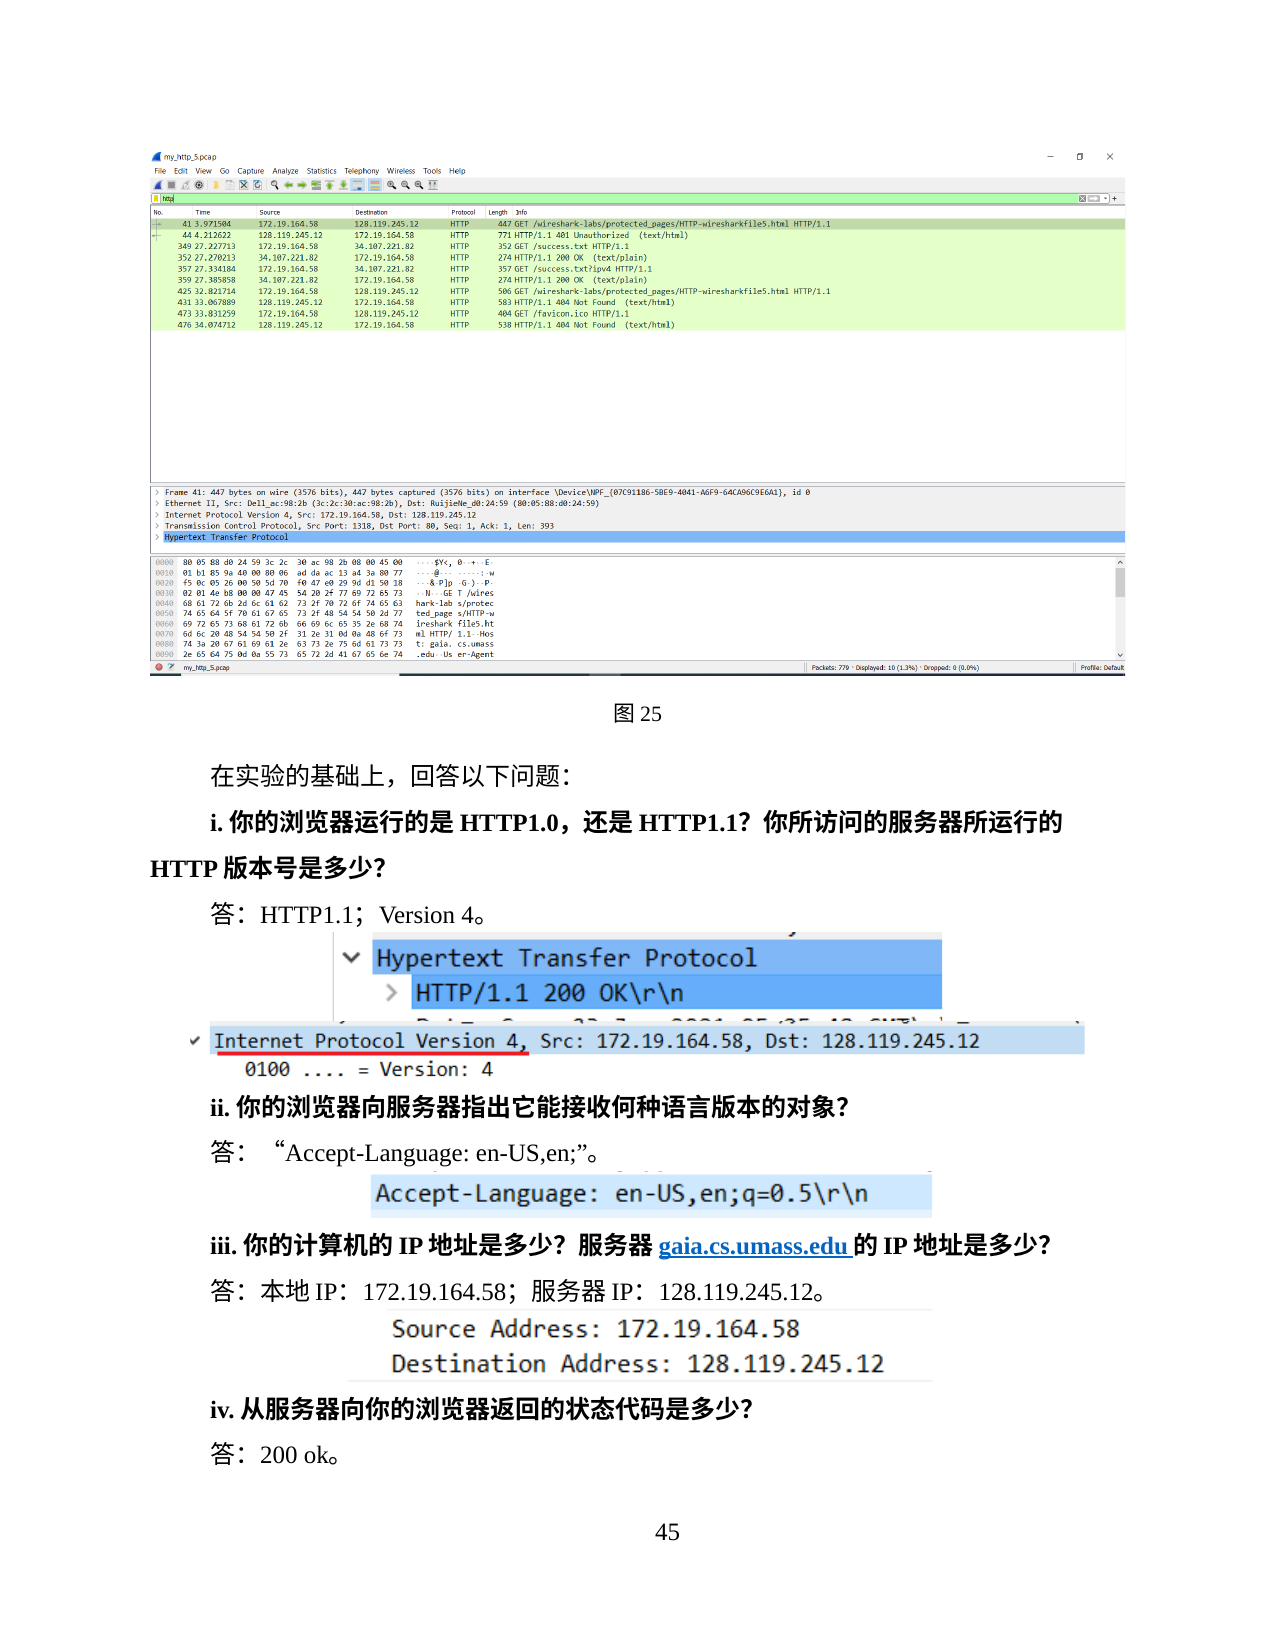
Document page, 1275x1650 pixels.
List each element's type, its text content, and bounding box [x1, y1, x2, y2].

text 答：“Accept-Language: en-US,en;”。 [150, 1125, 1125, 1171]
text i. 你的浏览器运行的是HTTP1.0，还是HTTP1.1？你所访问的服务器所运行的HTTP版本号是多少？ [150, 795, 1125, 886]
text 答：本地IP：172.19.164.58；服务器IP：128.119.245.12。 [150, 1264, 1125, 1309]
text 在实验的基础上，回答以下问题： [150, 749, 1125, 795]
text 答：200 ok。 [150, 1427, 1125, 1473]
text iii. 你的计算机的IP地址是多少？服务器gaia.cs.umass.edu的IP地址是多少？ [150, 1218, 1125, 1264]
picture [342, 1309, 933, 1382]
text iv. 从服务器向你的浏览器返回的状态代码是多少？ [150, 1381, 1125, 1427]
picture [150, 150, 1125, 676]
text ii. 你的浏览器向服务器指出它能接收何种语言版本的对象？ [150, 1079, 1125, 1125]
text 图 26 [150, 696, 1125, 728]
picture [343, 1171, 933, 1218]
text 答：HTTP1.1；Version 4。 [150, 886, 1125, 932]
picture [190, 932, 1085, 1080]
